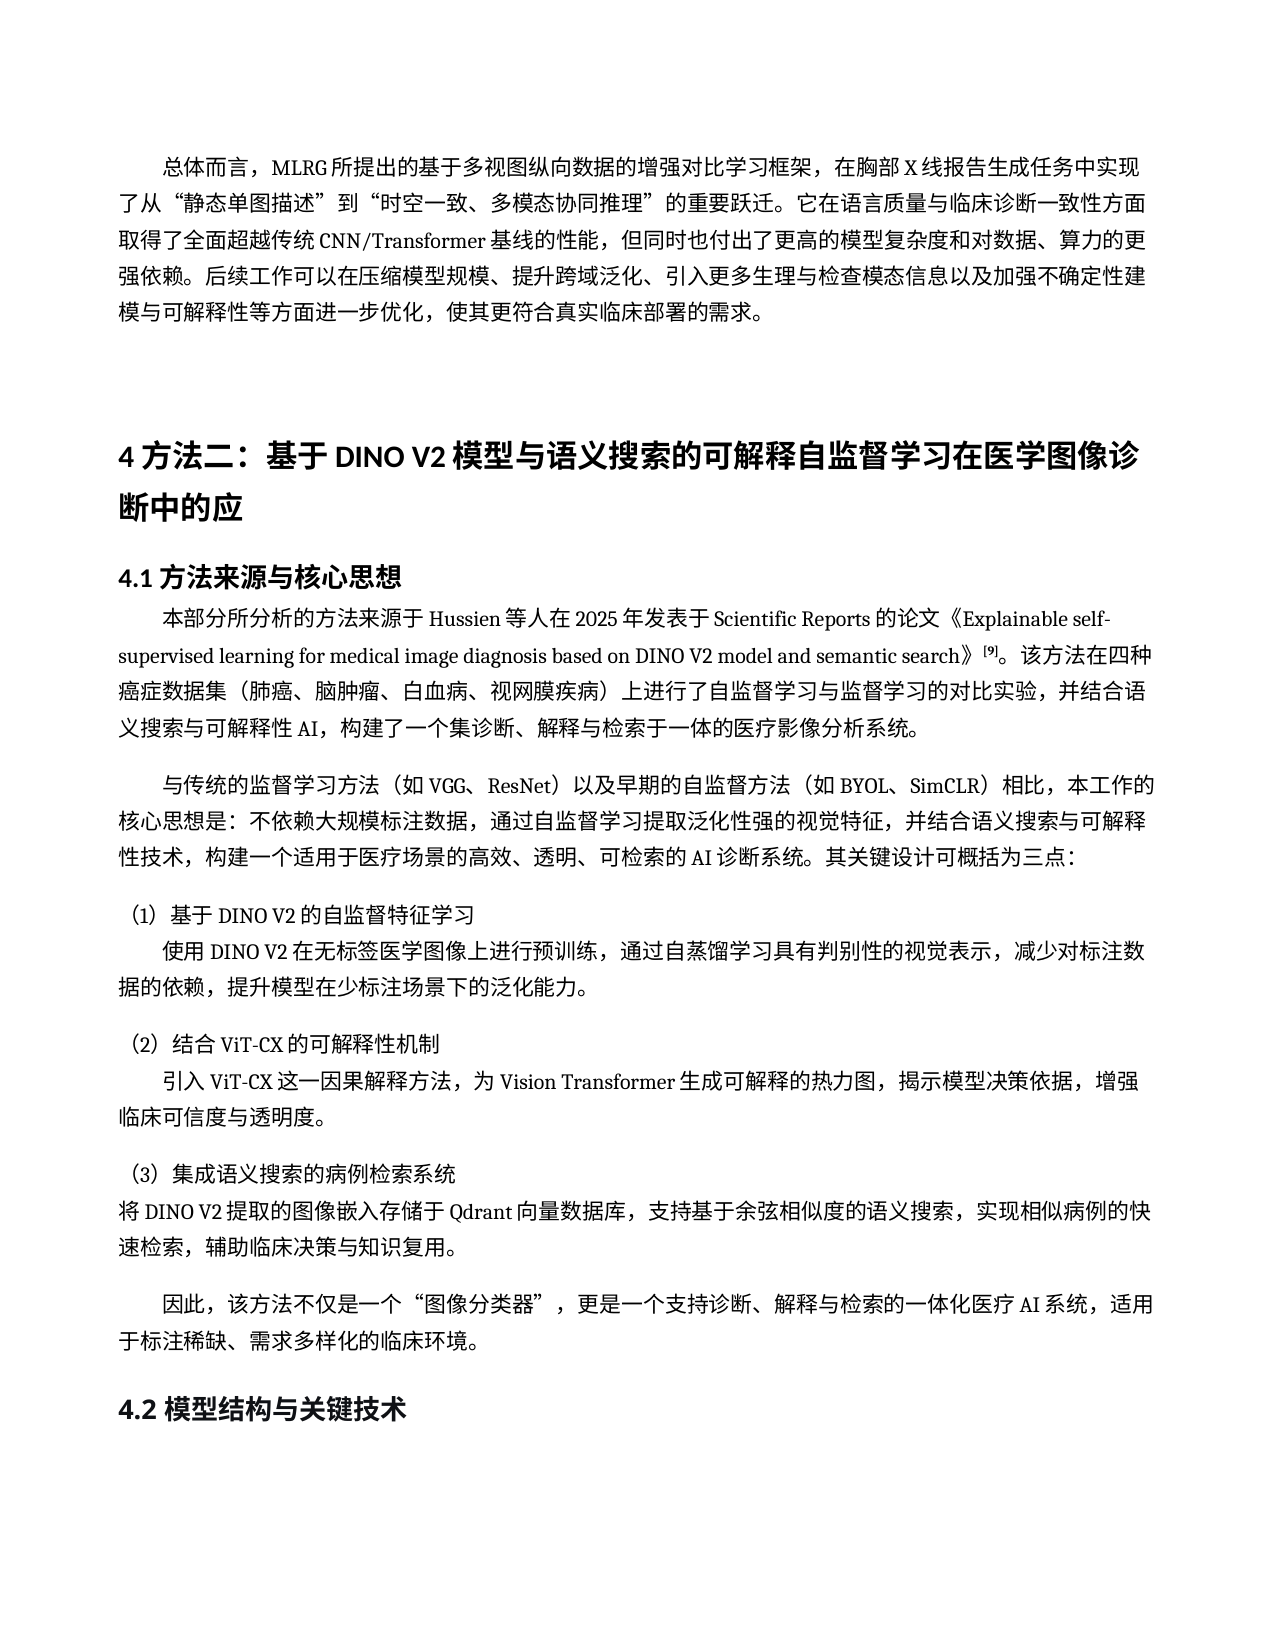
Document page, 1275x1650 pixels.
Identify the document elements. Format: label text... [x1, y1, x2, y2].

text 将DINO V2提取的图像嵌入存储于Qdrant向量数据库，支持基于余弦相似度的语义搜索，实现相似病例的快速检索，辅助临床决策与知识复用。 [118, 1194, 1157, 1262]
text （2）结合ViT-CX的可解释性机制 [118, 1027, 1157, 1059]
text （3）集成语义搜索的病例检索系统 [118, 1157, 1157, 1189]
text 与传统的监督学习方法（如VGG、ResNet）以及早期的自监督方法（如BYOL、SimCLR）相比，本工作的核心思想是：不依赖大规模标注数据，通过自监督学习提取泛化性强的视觉特征，并结合语义搜索与可解释性技术，构建一个适用于医疗场景的高效、透明、可检索的AI诊断系统。其关键设计可概括为三点： [118, 768, 1157, 872]
text （1）基于DINO V2的自监督特征学习 [118, 898, 1157, 929]
subtitle 4.1 方法来源与核心思想 [118, 556, 1157, 596]
text 使用DINO V2在无标签医学图像上进行预训练，通过自蒸馏学习具有判别性的视觉表示，减少对标注数据的依赖，提升模型在少标注场景下的泛化能力。 [118, 934, 1157, 1002]
subtitle 4.2 模型结构与关键技术 [118, 1381, 1157, 1428]
text 总体而言，MLRG所提出的基于多视图纵向数据的增强对比学习框架，在胸部X线报告生成任务中实现了从“静态单图描述”到“时空一致、多模态协同推理”的重要跃迁。它在语言质量与临床诊断一致性方面取得了全面超越传统CNN/Transformer基线的性能，但同时也付出了更高的模型复杂度和对数据、算力的更强依赖。后续工作可以在压缩模型规模、提升跨域泛化、引入更多生理与检查模态信息以及加强不确定性建模与可解释性等方面进一步优化，使其更符合真实临床部署的需求。 [118, 150, 1157, 327]
text 因此，该方法不仅是一个“图像分类器”，更是一个支持诊断、解释与检索的一体化医疗AI系统，适用于标注稀缺、需求多样化的临床环境。 [118, 1287, 1157, 1355]
text 引入ViT-CX这一因果解释方法，为Vision Transformer生成可解释的热力图，揭示模型决策依据，增强临床可信度与透明度。 [118, 1064, 1157, 1132]
text 本部分所分析的方法来源于Hussien等人在2025年发表于Scientific Reports的论文《Explainable self-supervised learning for medical image diagnosis based on DINO V2 model and semantic search》[9]。该方法在四种癌症数据集（肺癌、脑肿瘤、白血病、视网膜疾病）上进行了自监督学习与监督学习的对比实验，并结合语义搜索与可解释性AI，构建了一个集诊断、解释与检索于一体的医疗影像分析系统。 [118, 601, 1157, 742]
subtitle 4 方法二：基于DINO V2模型与语义搜索的可解释自监督学习在医学图像诊断中的应 [118, 432, 1157, 529]
